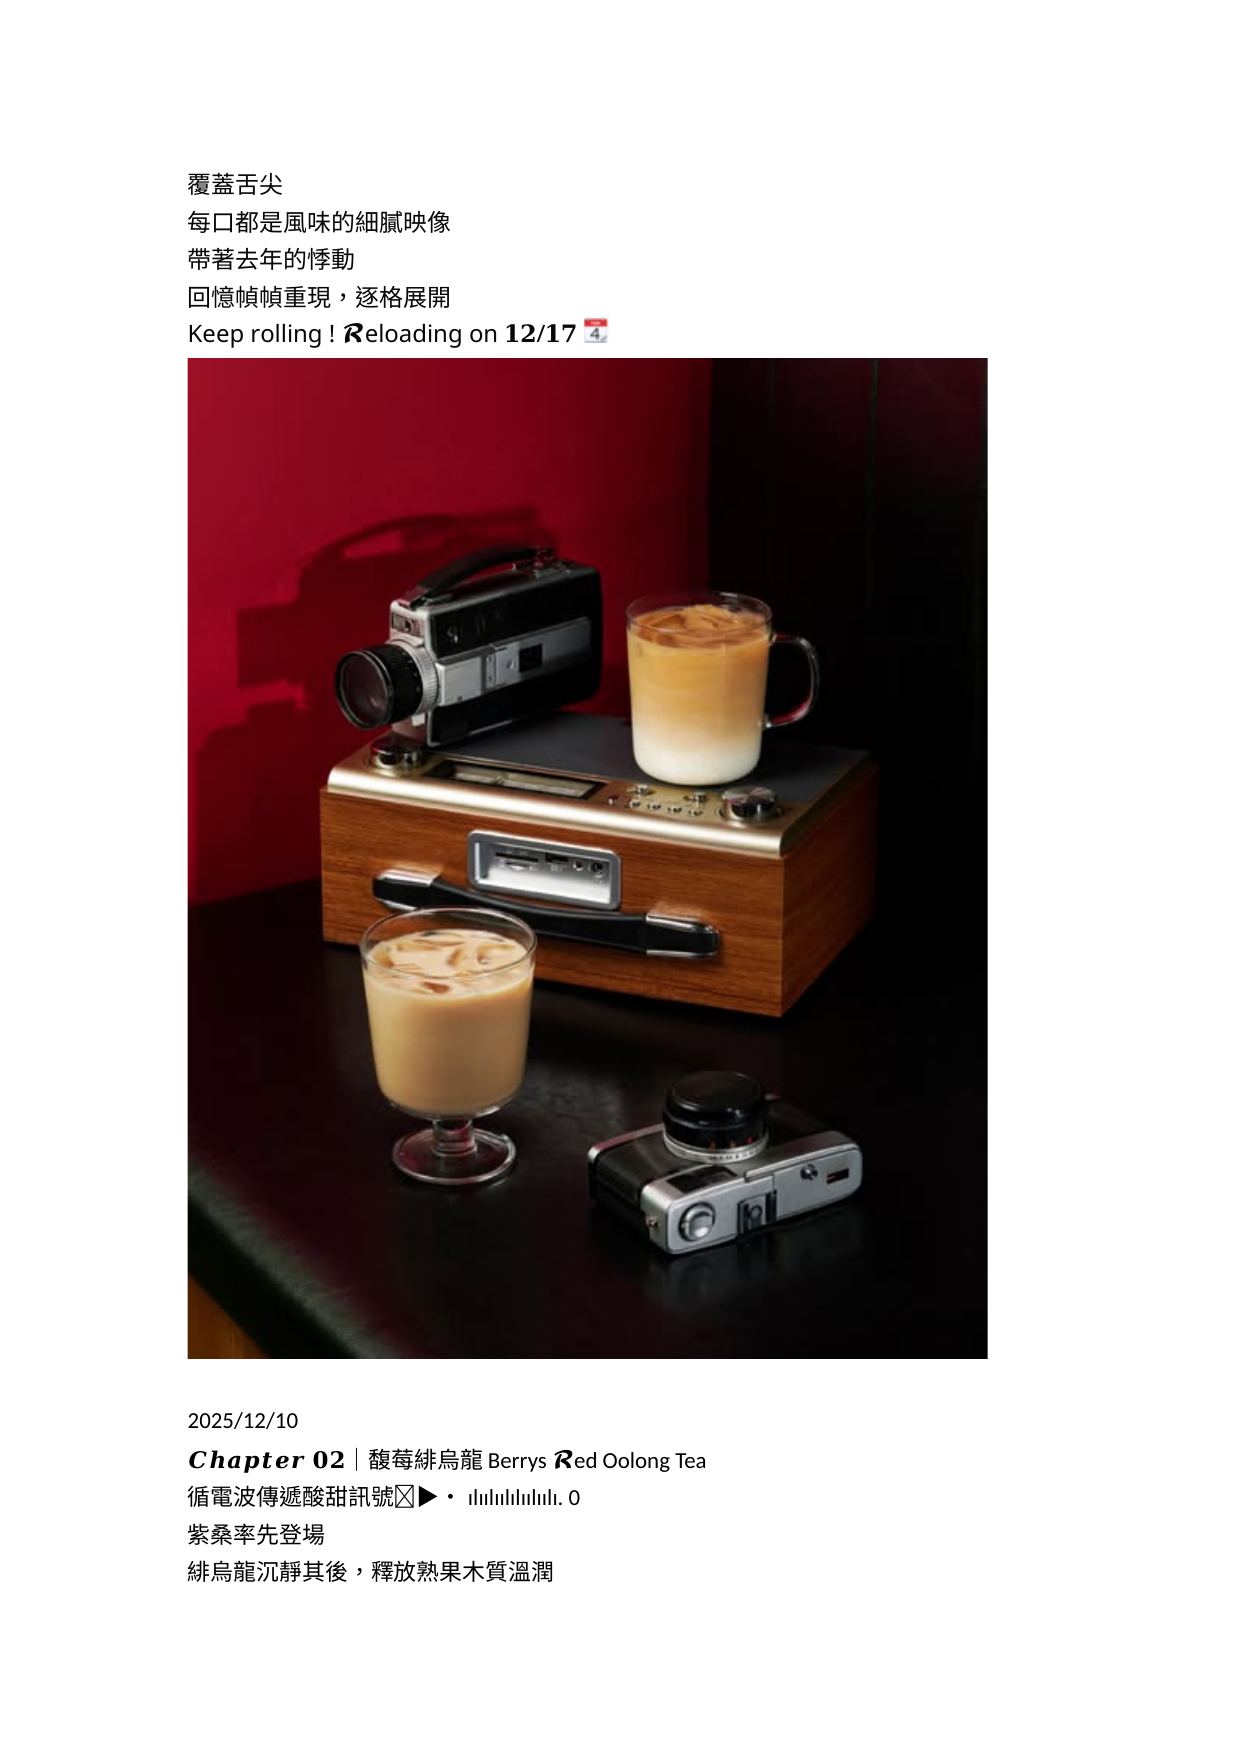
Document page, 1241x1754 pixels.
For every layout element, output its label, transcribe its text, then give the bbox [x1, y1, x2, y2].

text 2025/12/10 [187, 1402, 1053, 1439]
text 循電波傳遞酸甜訊號💓▶• ılıılıılılıılıılı. 0 [187, 1477, 1053, 1514]
text 帶著去年的悸動 [187, 239, 1053, 277]
text 回憶幀幀重現，逐格展開 [187, 277, 1053, 314]
text 緋烏龍沉靜其後，釋放熟果木質溫潤 [187, 1552, 1053, 1589]
picture [187, 358, 988, 1359]
text 每口都是風味的細膩映像 [187, 202, 1053, 239]
text 覆蓋舌尖 [187, 164, 1053, 202]
text 𝑪𝒉𝒂𝒑𝒕𝒆𝒓 𝟎𝟐｜馥莓緋烏龍 Berrys 𝓡ed Oolong Tea [187, 1439, 1053, 1477]
picture [583, 317, 609, 343]
text 紫桑率先登場 [187, 1514, 1053, 1552]
text Keep rolling ! 𝓡eloading on 𝟏𝟐/𝟏𝟕 [187, 314, 1053, 352]
